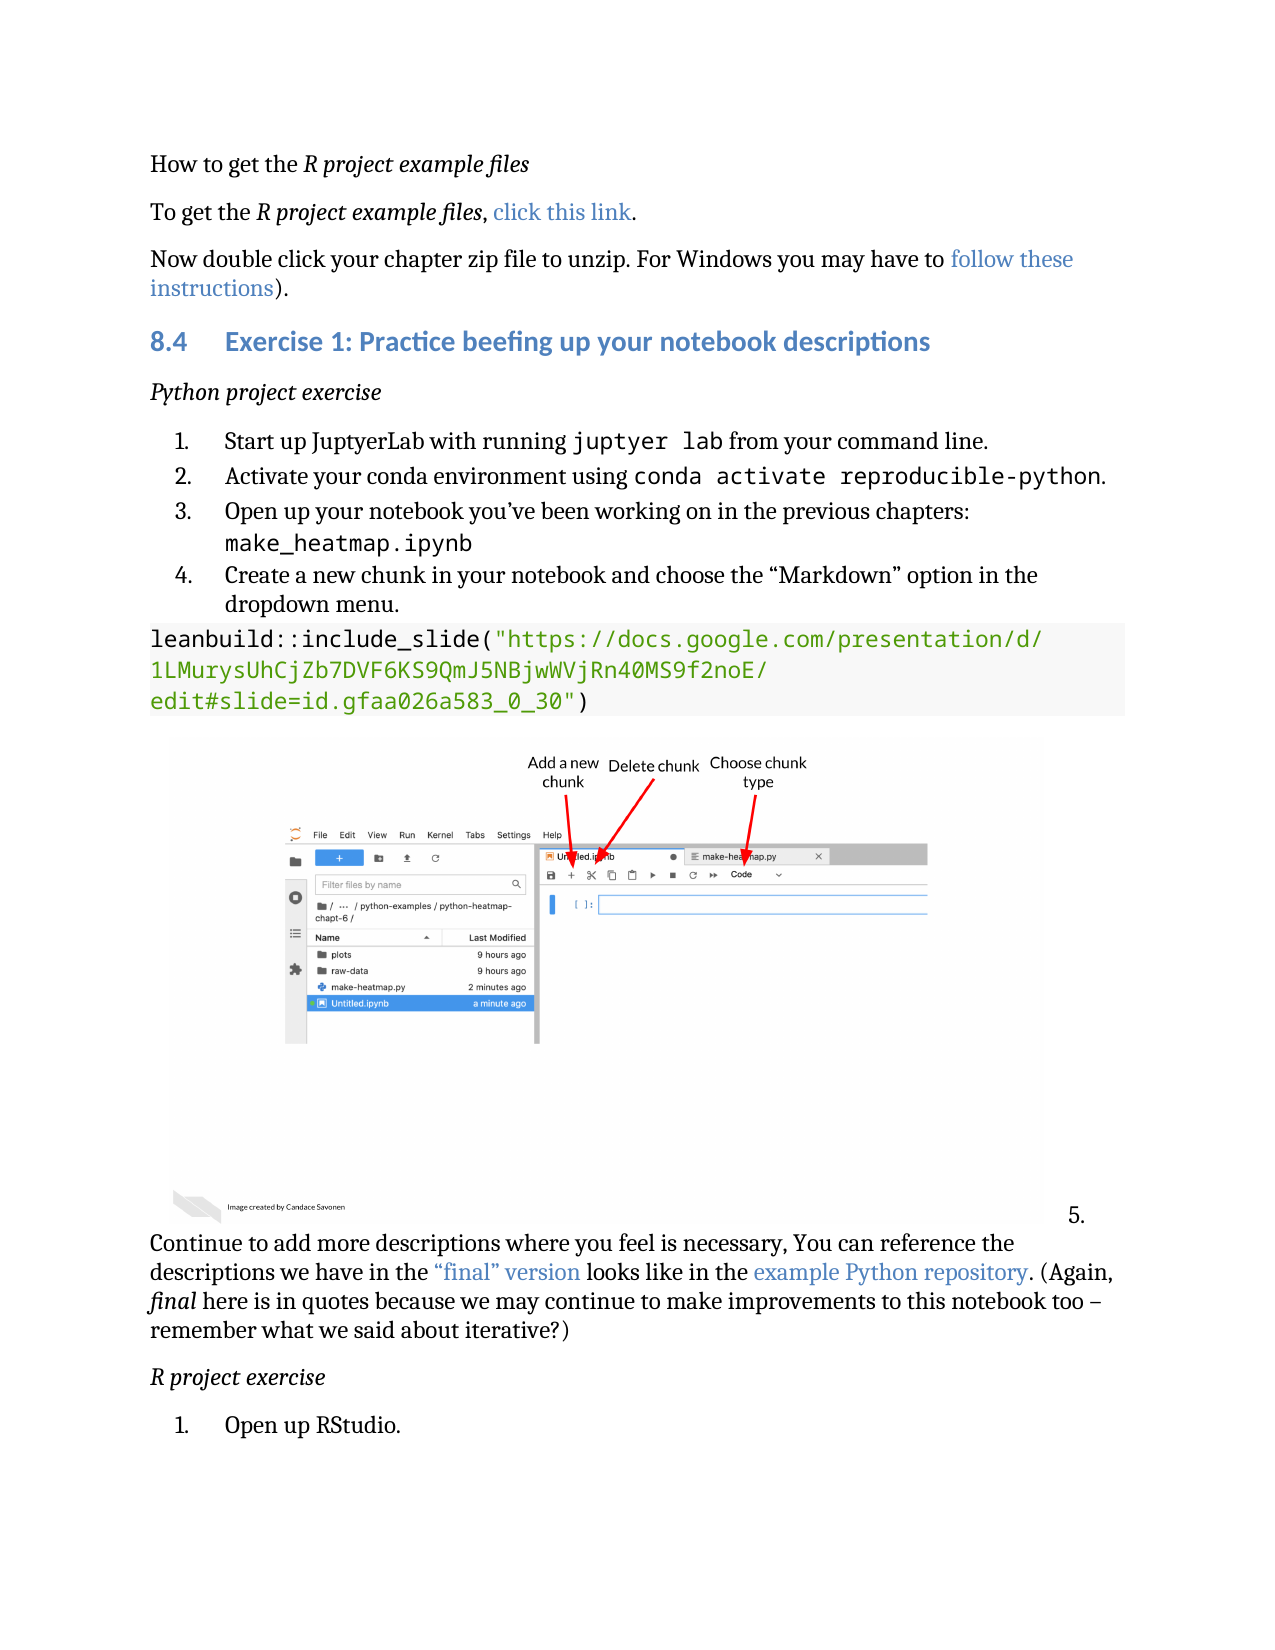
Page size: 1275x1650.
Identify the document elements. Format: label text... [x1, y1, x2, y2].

text R project exercise [150, 1363, 1125, 1392]
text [150, 245, 1125, 302]
text To get the R project example files, click this link. [150, 197, 1125, 226]
list Start up JuptyerLab with running juptyer lab from your command line. [175, 425, 1125, 456]
list Open up RStudio. [175, 1411, 1125, 1439]
list Open up your notebook you’ve been working on in the previous chapters: make_heatmap.ipynb [175, 495, 1125, 558]
picture [168, 737, 1044, 1224]
text Python project exercise [150, 378, 1125, 406]
list Create a new chunk in your notebook and choose the “Markdown” option in the dropdown menu. [175, 561, 1125, 619]
list Activate your conda environment using conda activate reproducible-python. [175, 460, 1125, 491]
text leanbuild::include_slide("https://docs.google.com/presentation/d/1LMurysUhCjZb7DVF6KS9QmJ5NBjwWVjRn40MS9f2noE/edit#slide=id.gfaa026a583_0_30") [590, 623, 1125, 716]
subtitle 8.4 Exercise 1: Practice beefing up your notebook descriptions [150, 323, 1125, 359]
text How to get the R project example files [150, 150, 1125, 179]
